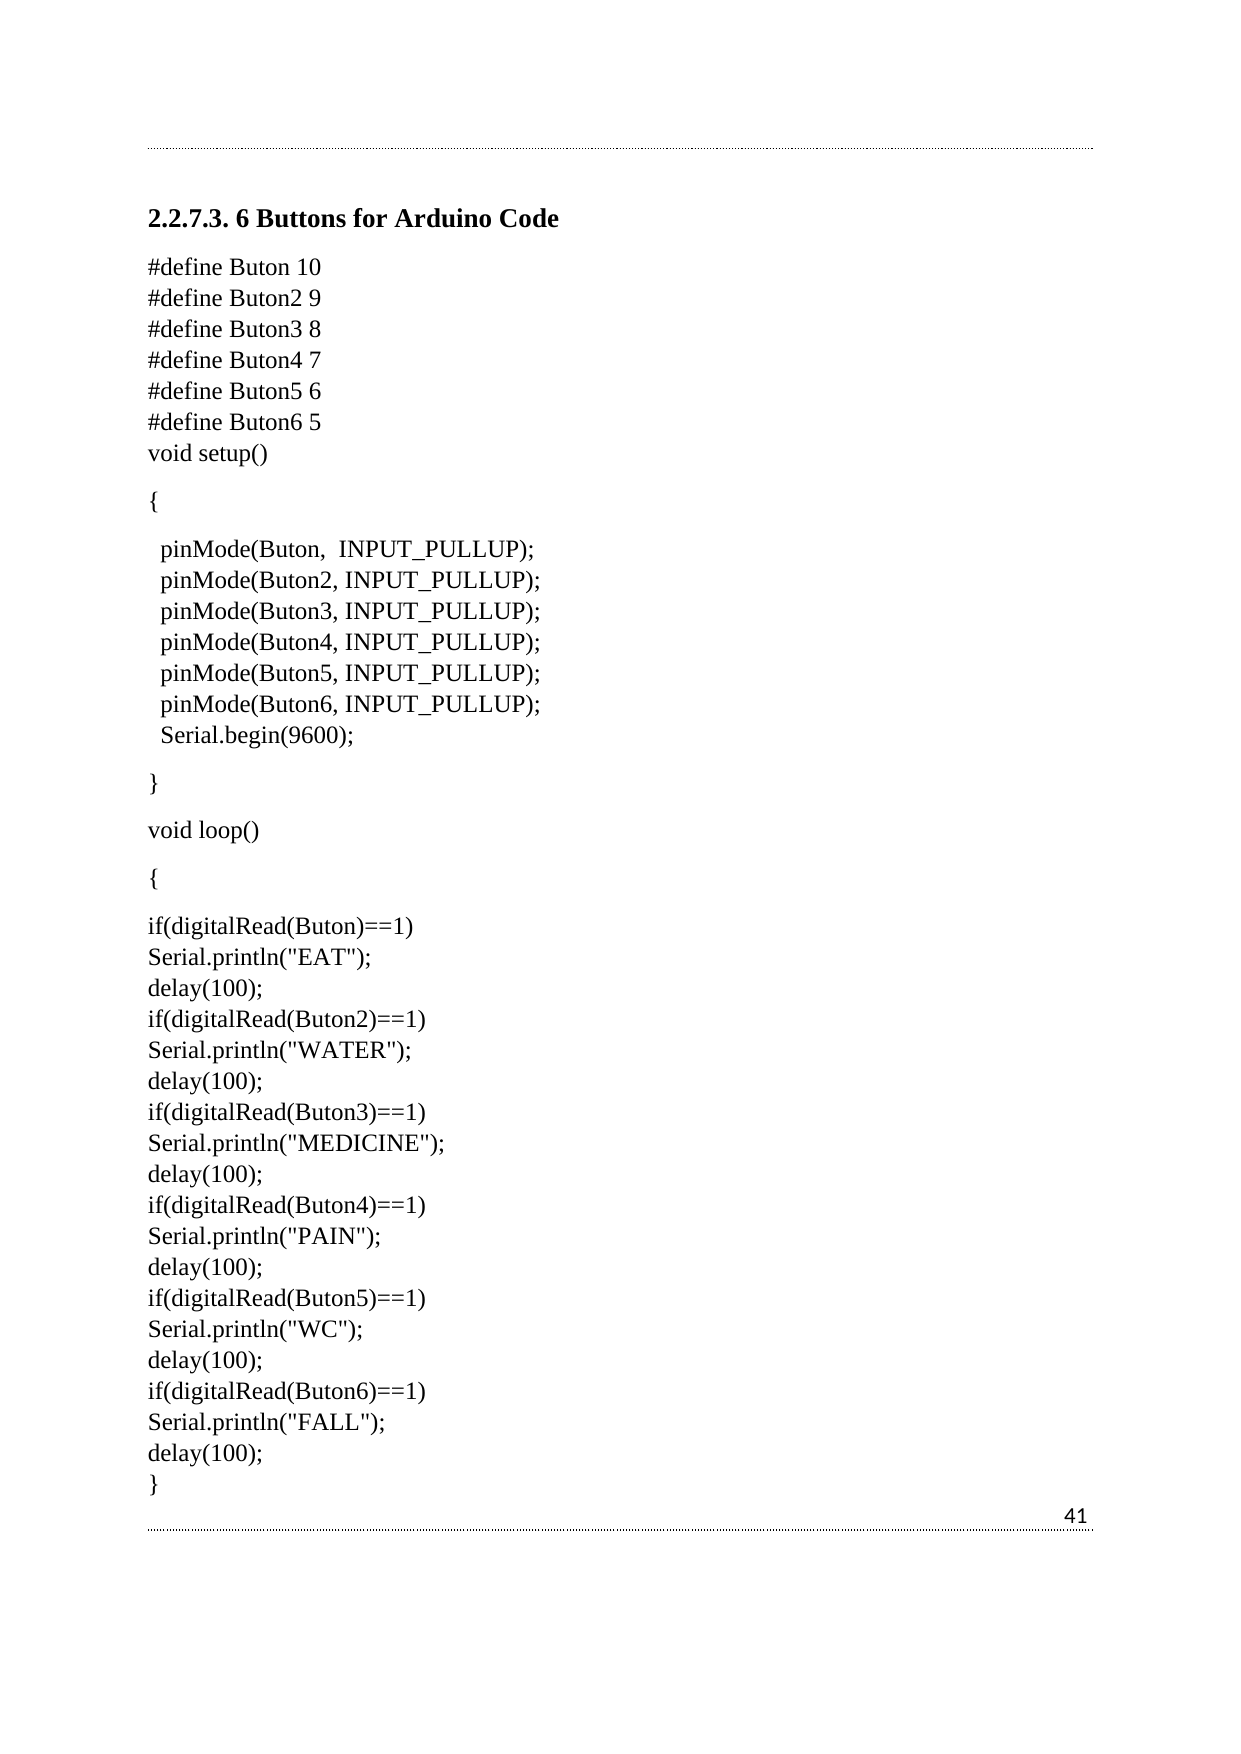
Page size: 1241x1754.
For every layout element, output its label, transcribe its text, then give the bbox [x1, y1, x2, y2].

text #define Buton 10 #define Buton2 9 #define Buton3 8 #define Buton4 7 #define Buton5 6 #define Buton6 5 void setup() [148, 245, 1093, 467]
text pinMode(Buton, INPUT_PULLUP); pinMode(Buton2, INPUT_PULLUP); pinMode(Buton3, INPUT_PULLUP); pinMode(Buton4, INPUT_PULLUP); pinMode(Buton5, INPUT_PULLUP); pinMode(Buton6, INPUT_PULLUP); Serial.begin(9600); [148, 526, 1093, 749]
text void loop() [148, 808, 1093, 844]
text { [148, 479, 1093, 515]
text { [148, 856, 1093, 892]
text if(digitalRead(Buton)==1) Serial.println("EAT"); delay(100); if(digitalRead(Buton2)==1) Serial.println("WATER"); delay(100); if(digitalRead(Buton3)==1) Serial.println("MEDICINE"); delay(100); if(digitalRead(Buton4)==1) Serial.println("PAIN"); delay(100); if(digitalRead(Buton5)==1) Serial.println("WC"); delay(100); if(digitalRead(Buton6)==1) Serial.println("FALL"); delay(100); } 41 [148, 903, 1093, 1531]
text 2.2.7.3. 6 Buttons for Arduino Code [148, 194, 1093, 233]
text } [148, 760, 1093, 796]
